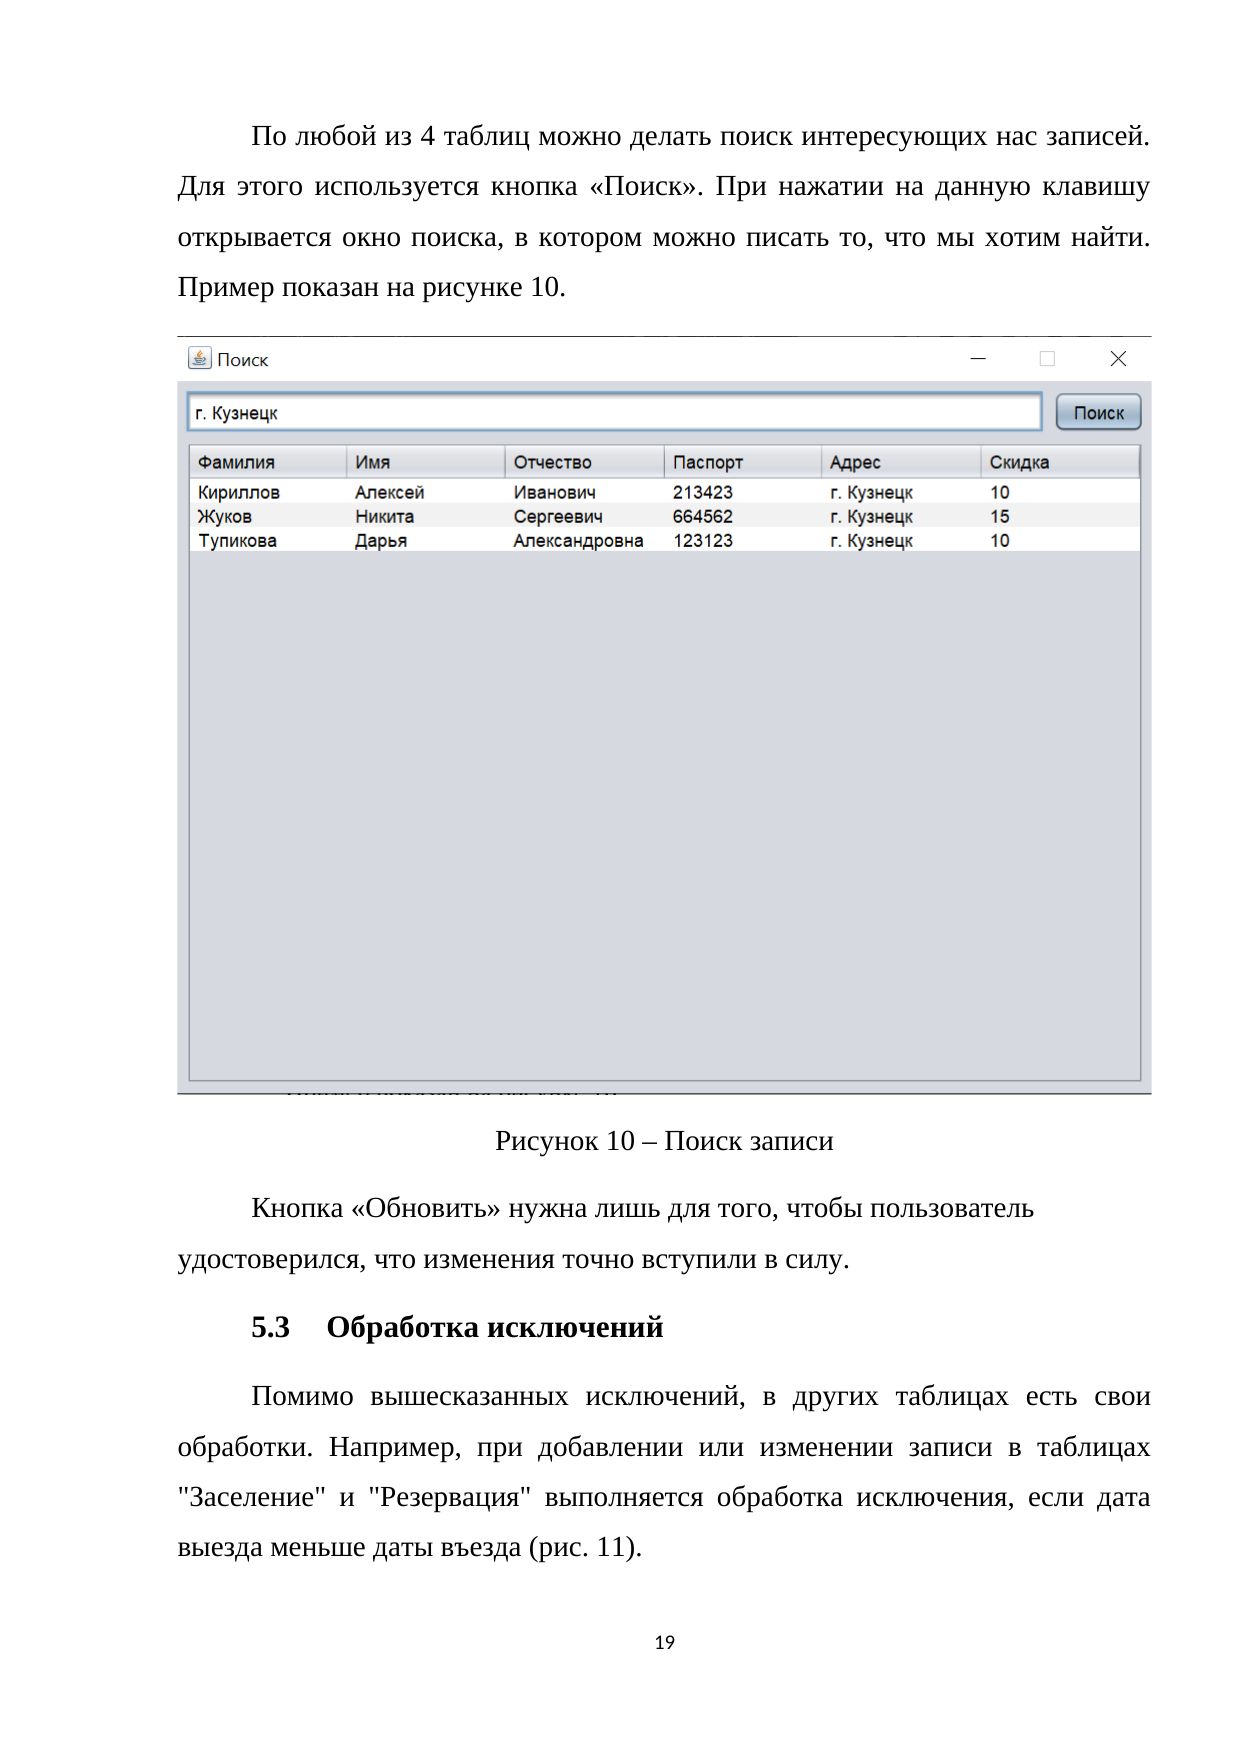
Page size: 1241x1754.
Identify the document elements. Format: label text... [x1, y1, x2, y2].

text Кнопка «Обновить» нужна лишь для того, чтобы пользователь удостоверился, что изменения точно вступили в силу. [177, 1191, 1152, 1274]
text Помимо вышесказанных исключений, в других таблицах есть свои обработки. Например, при добавлении или изменении записи в таблицах "Заселение" и "Резервация" выполняется обработка исключения, если дата выезда меньше даты въезда (рис. 11). [177, 1378, 1152, 1563]
text Рисунок 10 – Поиск записи [177, 1123, 1152, 1157]
text По любой из 4 таблиц можно делать поиск интересующих нас записей. Для этого используется кнопка «Поиск». При нажатии на данную клавишу открывается окно поиска, в котором можно писать то, что мы хотим найти. Пример показан на рисунке 10. [177, 118, 1152, 303]
list Обработка исключений [251, 1308, 1152, 1344]
picture [177, 336, 1152, 1095]
